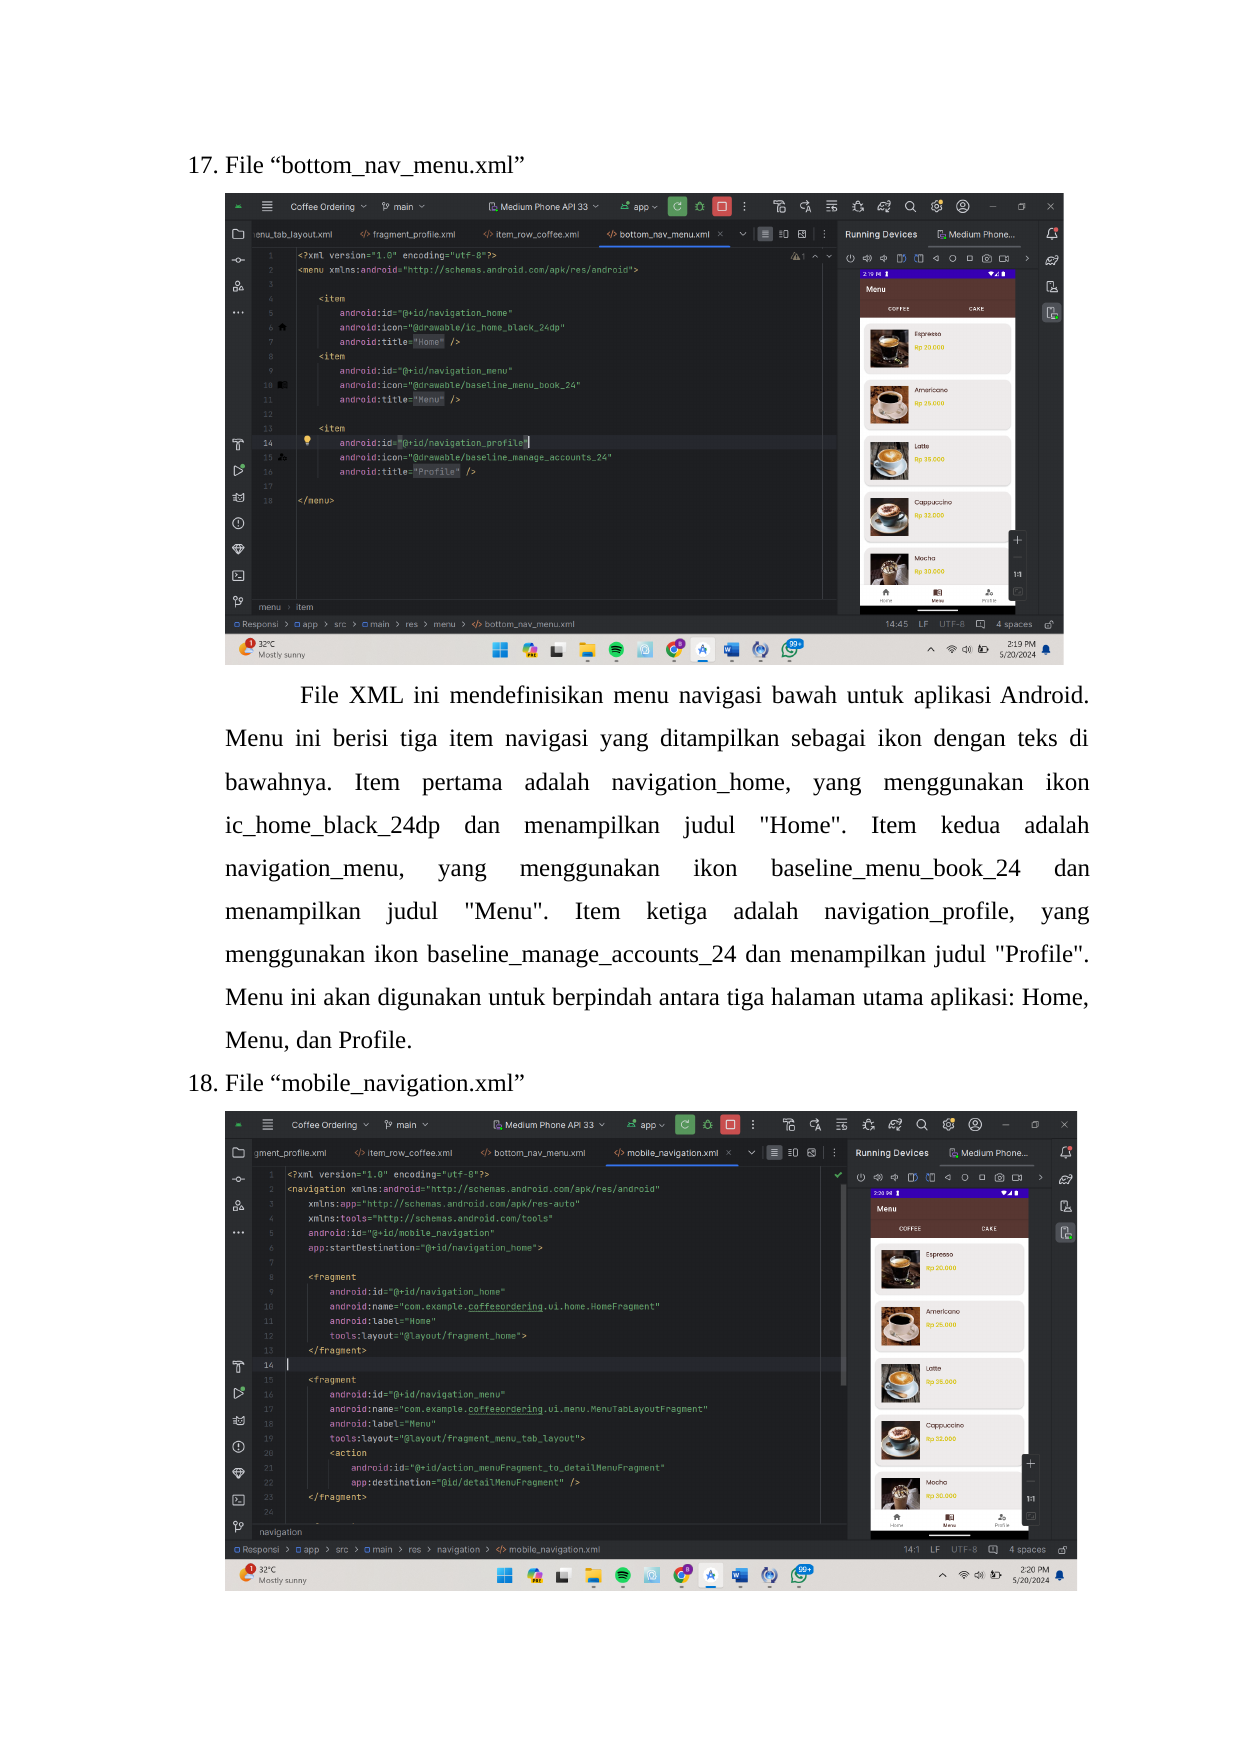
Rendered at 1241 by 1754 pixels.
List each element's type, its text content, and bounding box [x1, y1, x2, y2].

list File “bottom_nav_menu.xml” [187, 150, 1090, 179]
picture [225, 1111, 1078, 1591]
list File “mobile_navigation.xml” [187, 1068, 1090, 1097]
picture [225, 193, 1064, 665]
list File XML ini mendefinisikan menu navigasi bawah untuk aplikasi Android. Menu ini berisi tiga item navigasi yang ditampilkan sebagai ikon dengan teks di bawahnya. Item pertama adalah navigation_home, yang menggunakan ikon ic_home_black_24dp dan menampilkan judul "Home". Item kedua adalah navigation_menu, yang menggunakan ikon baseline_menu_book_24 dan menampilkan judul "Menu". Item ketiga adalah navigation_profile, yang menggunakan ikon baseline_manage_accounts_24 dan menampilkan judul "Profile". Menu ini akan digunakan untuk berpindah antara tiga halaman utama aplikasi: Home, Menu, dan Profile. [225, 680, 1090, 1054]
